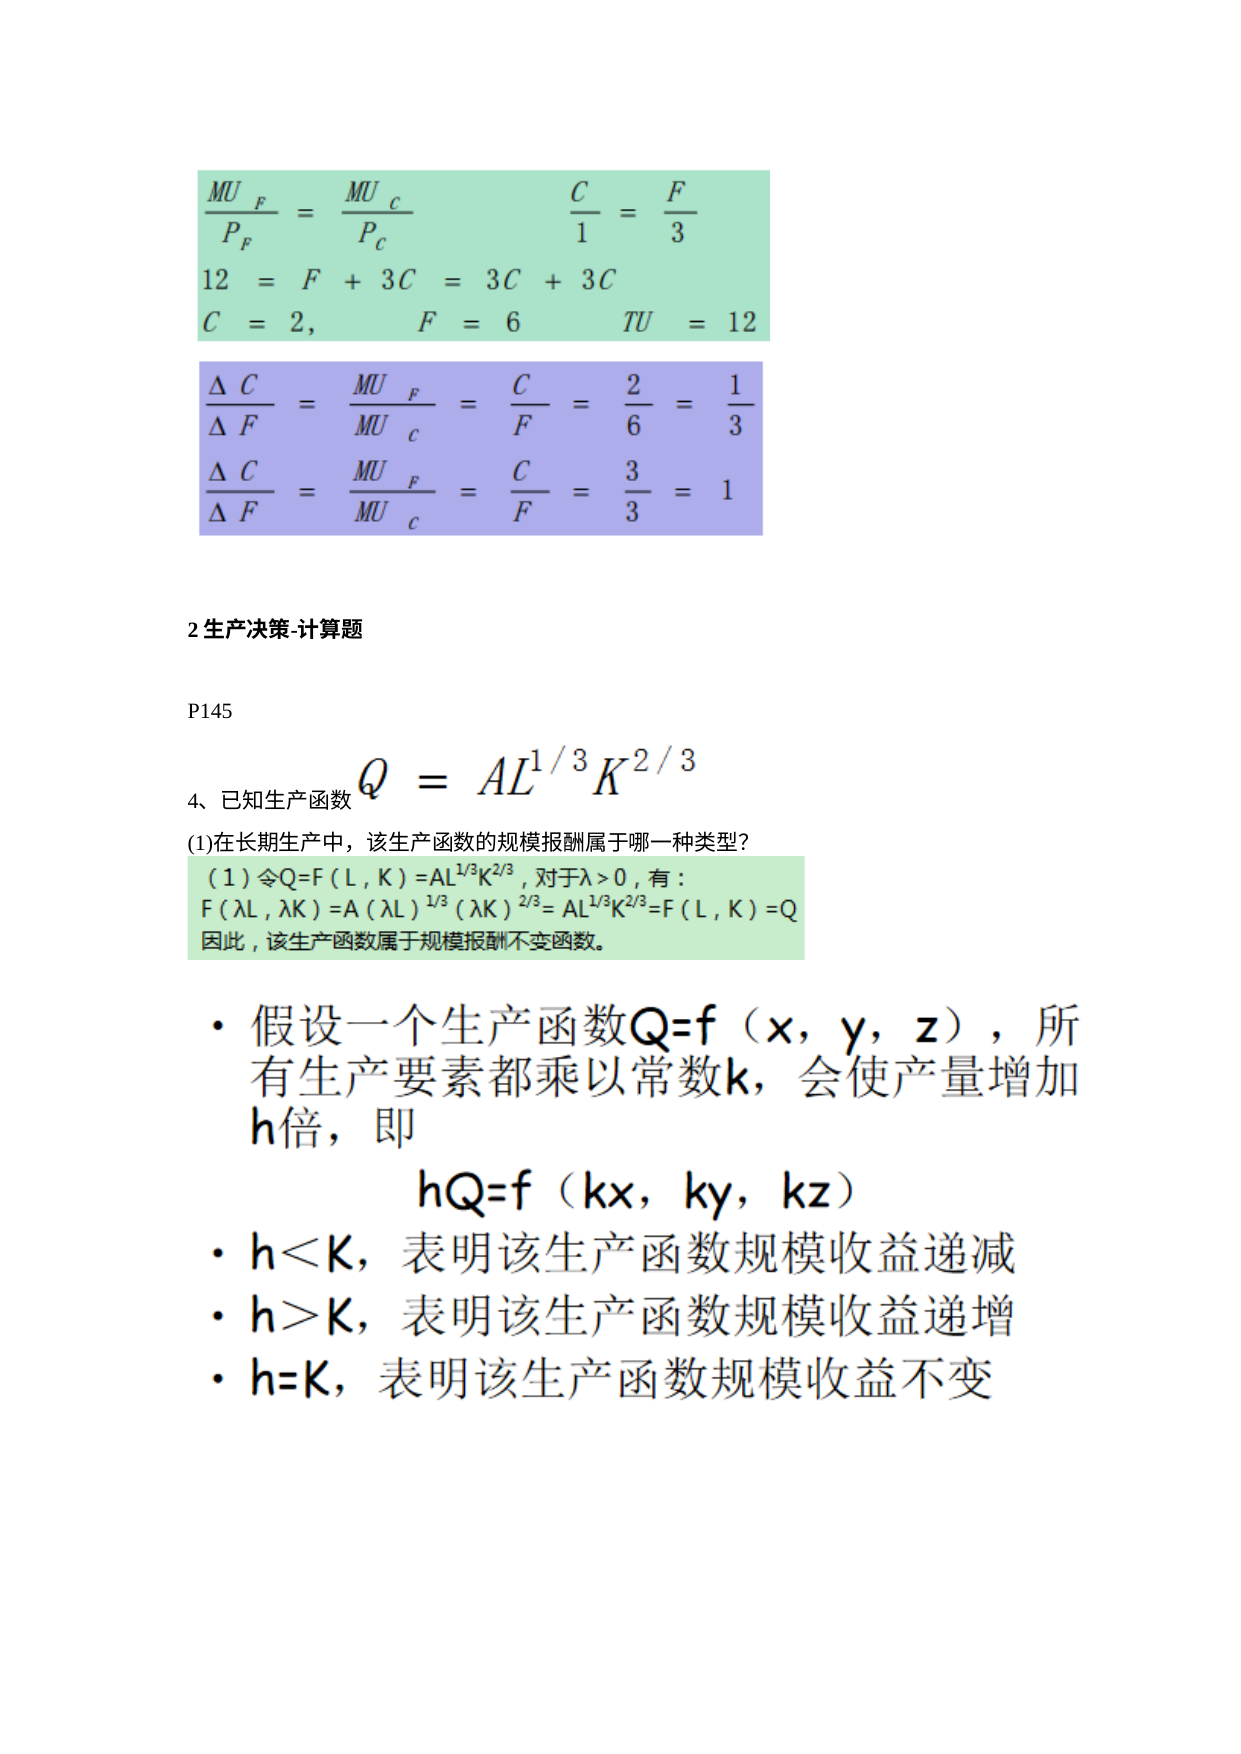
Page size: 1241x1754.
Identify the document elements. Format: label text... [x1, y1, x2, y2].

picture [351, 735, 708, 809]
picture [187, 856, 805, 960]
picture [187, 986, 1088, 1417]
picture [187, 162, 771, 539]
text P145 [187, 694, 1053, 727]
subtitle 2生产决策-计算题 [187, 612, 1053, 644]
text (1)在长期生产中，该生产函数的规模报酬属于哪一种类型？ [187, 824, 1053, 857]
